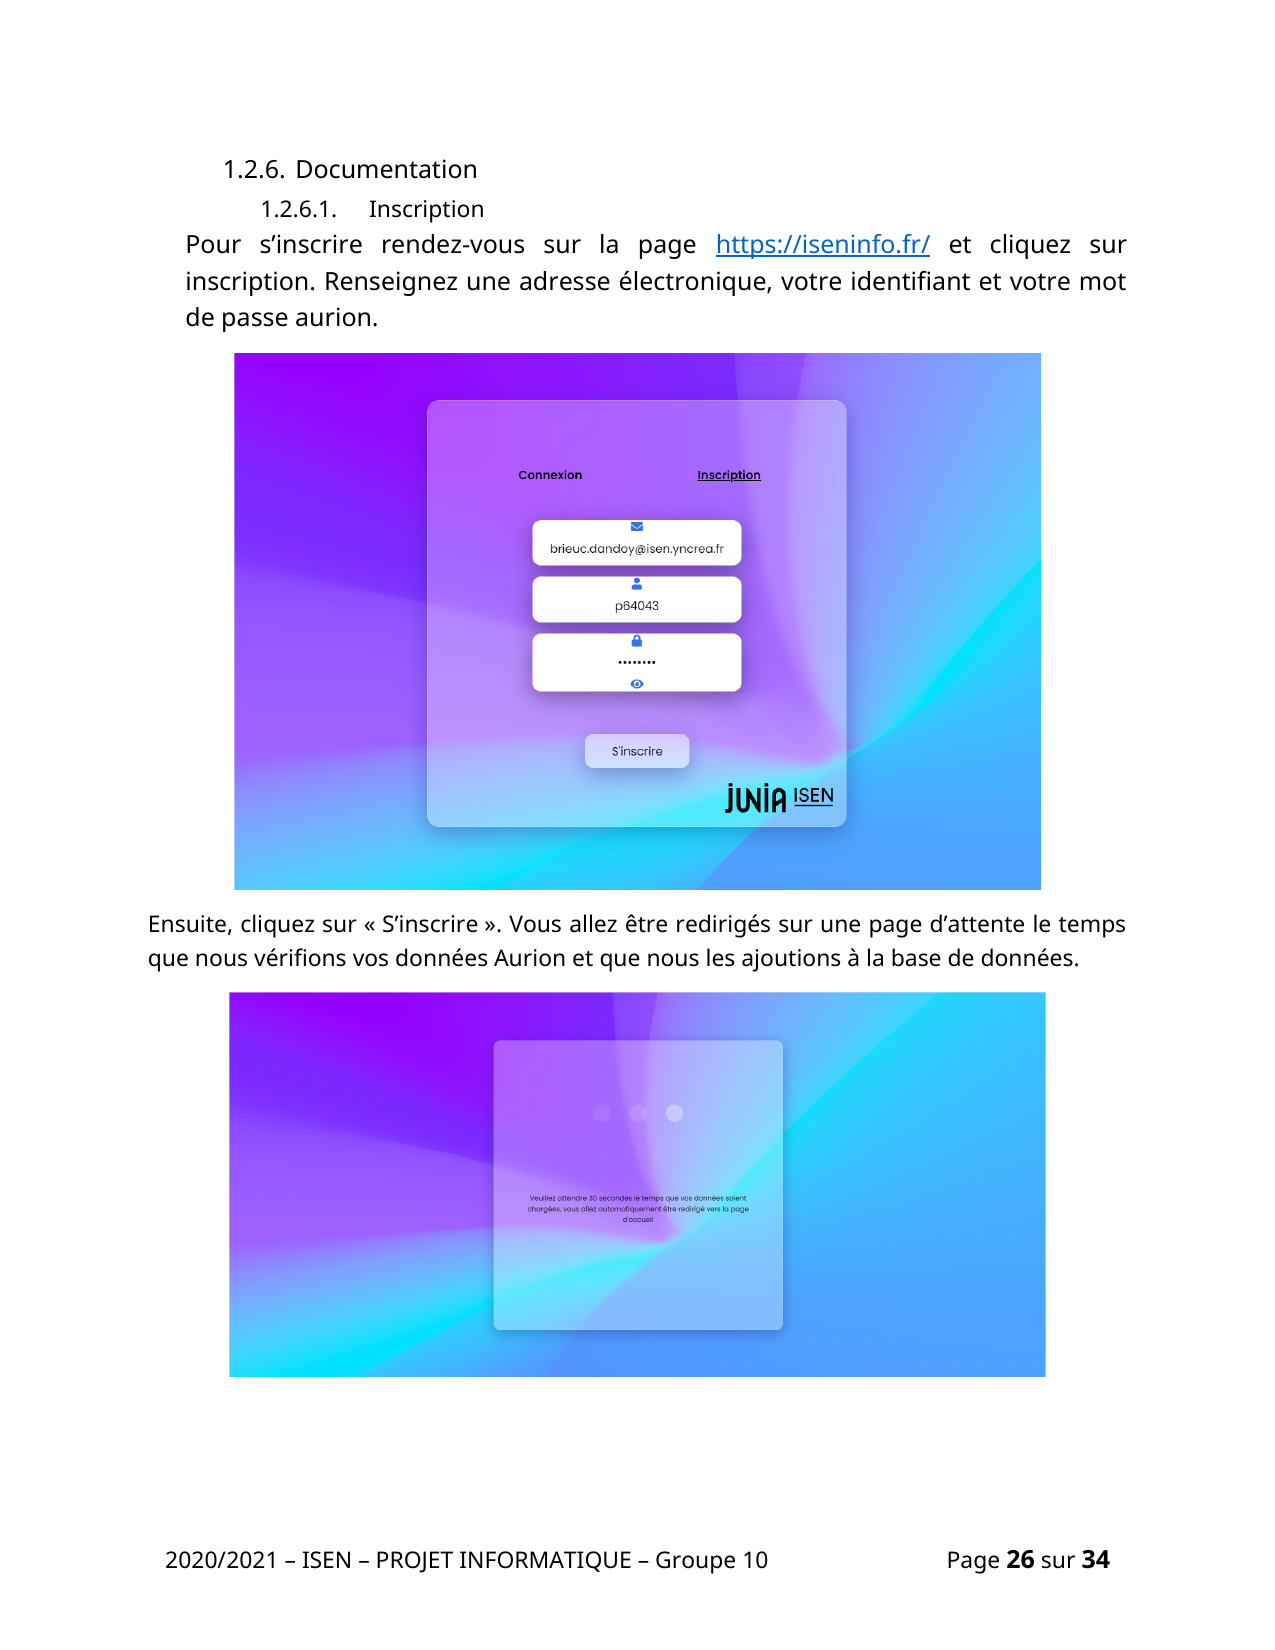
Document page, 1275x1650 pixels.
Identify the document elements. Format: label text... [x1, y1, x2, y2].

picture [234, 353, 1041, 890]
picture [229, 992, 1046, 1377]
subtitle Inscription [260, 193, 1127, 224]
text Pour s’inscrire rendez-vous sur la page https://iseninfo.fr/ et cliquez sur inscription. Renseignez une adresse électronique, votre identifiant et votre mot de passe aurion. [185, 226, 1127, 334]
text Ensuite, cliquez sur « S’inscrire ». Vous allez être redirigés sur une page d’attente le temps que nous vérifions vos données Aurion et que nous les ajoutions à la base de données. [148, 908, 1127, 973]
subtitle Documentation [223, 152, 1127, 186]
